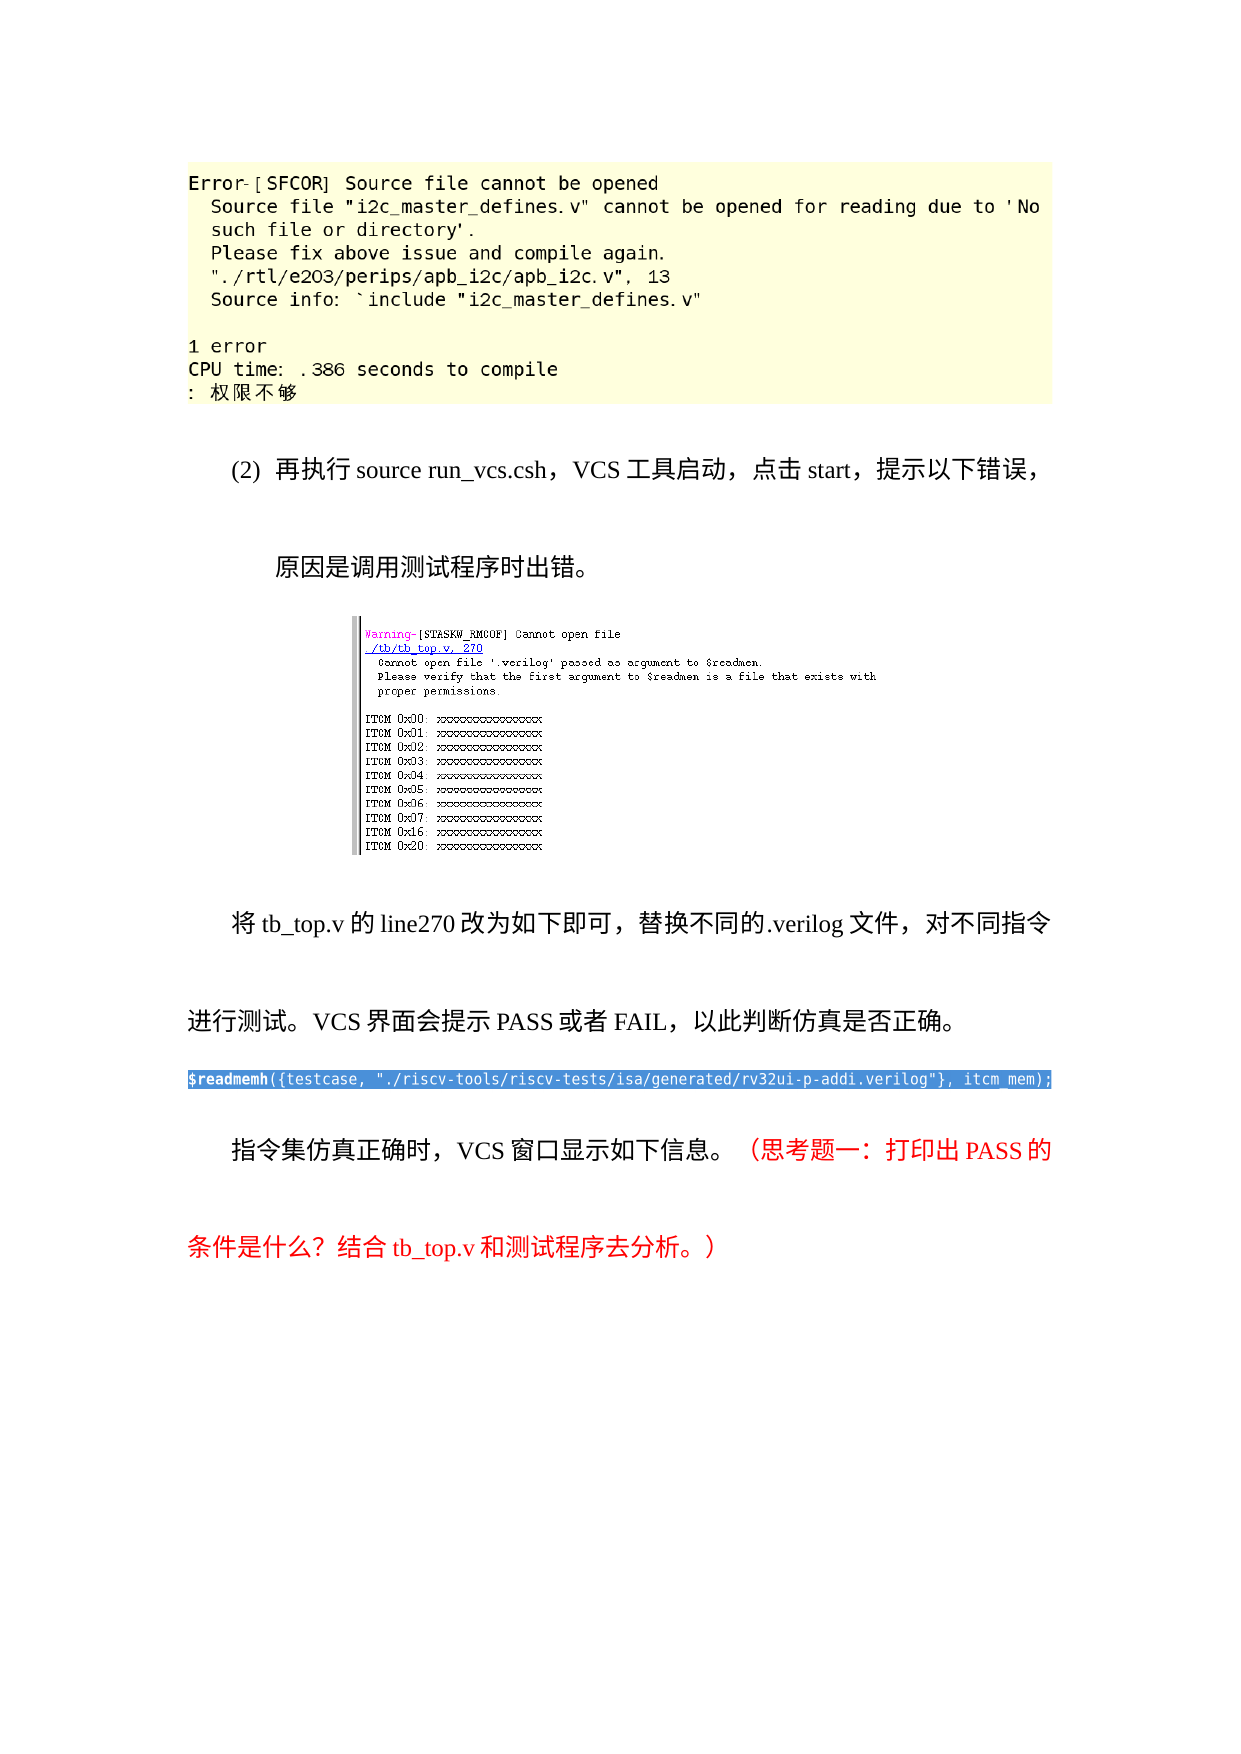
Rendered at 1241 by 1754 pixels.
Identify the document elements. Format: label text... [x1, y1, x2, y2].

list 再执行source run_vcs.csh，VCS工具启动，点击start，提示以下错误，原因是调用测试程序时出错。 [231, 435, 1053, 598]
list 将tb_top.v的line270改为如下即可，替换不同的.verilog文件，对不同指令进行测试。VCS界面会提示PASS或者FAIL，以此判断仿真是否正确。 [187, 889, 1053, 1052]
list 指令集仿真正确时，VCS窗口显示如下信息。（思考题一：打印出PASS的条件是什么？结合tb_top.v和测试程序去分析。） [187, 1116, 1053, 1278]
picture [187, 1070, 1052, 1093]
picture [352, 616, 889, 855]
picture [187, 162, 1053, 404]
